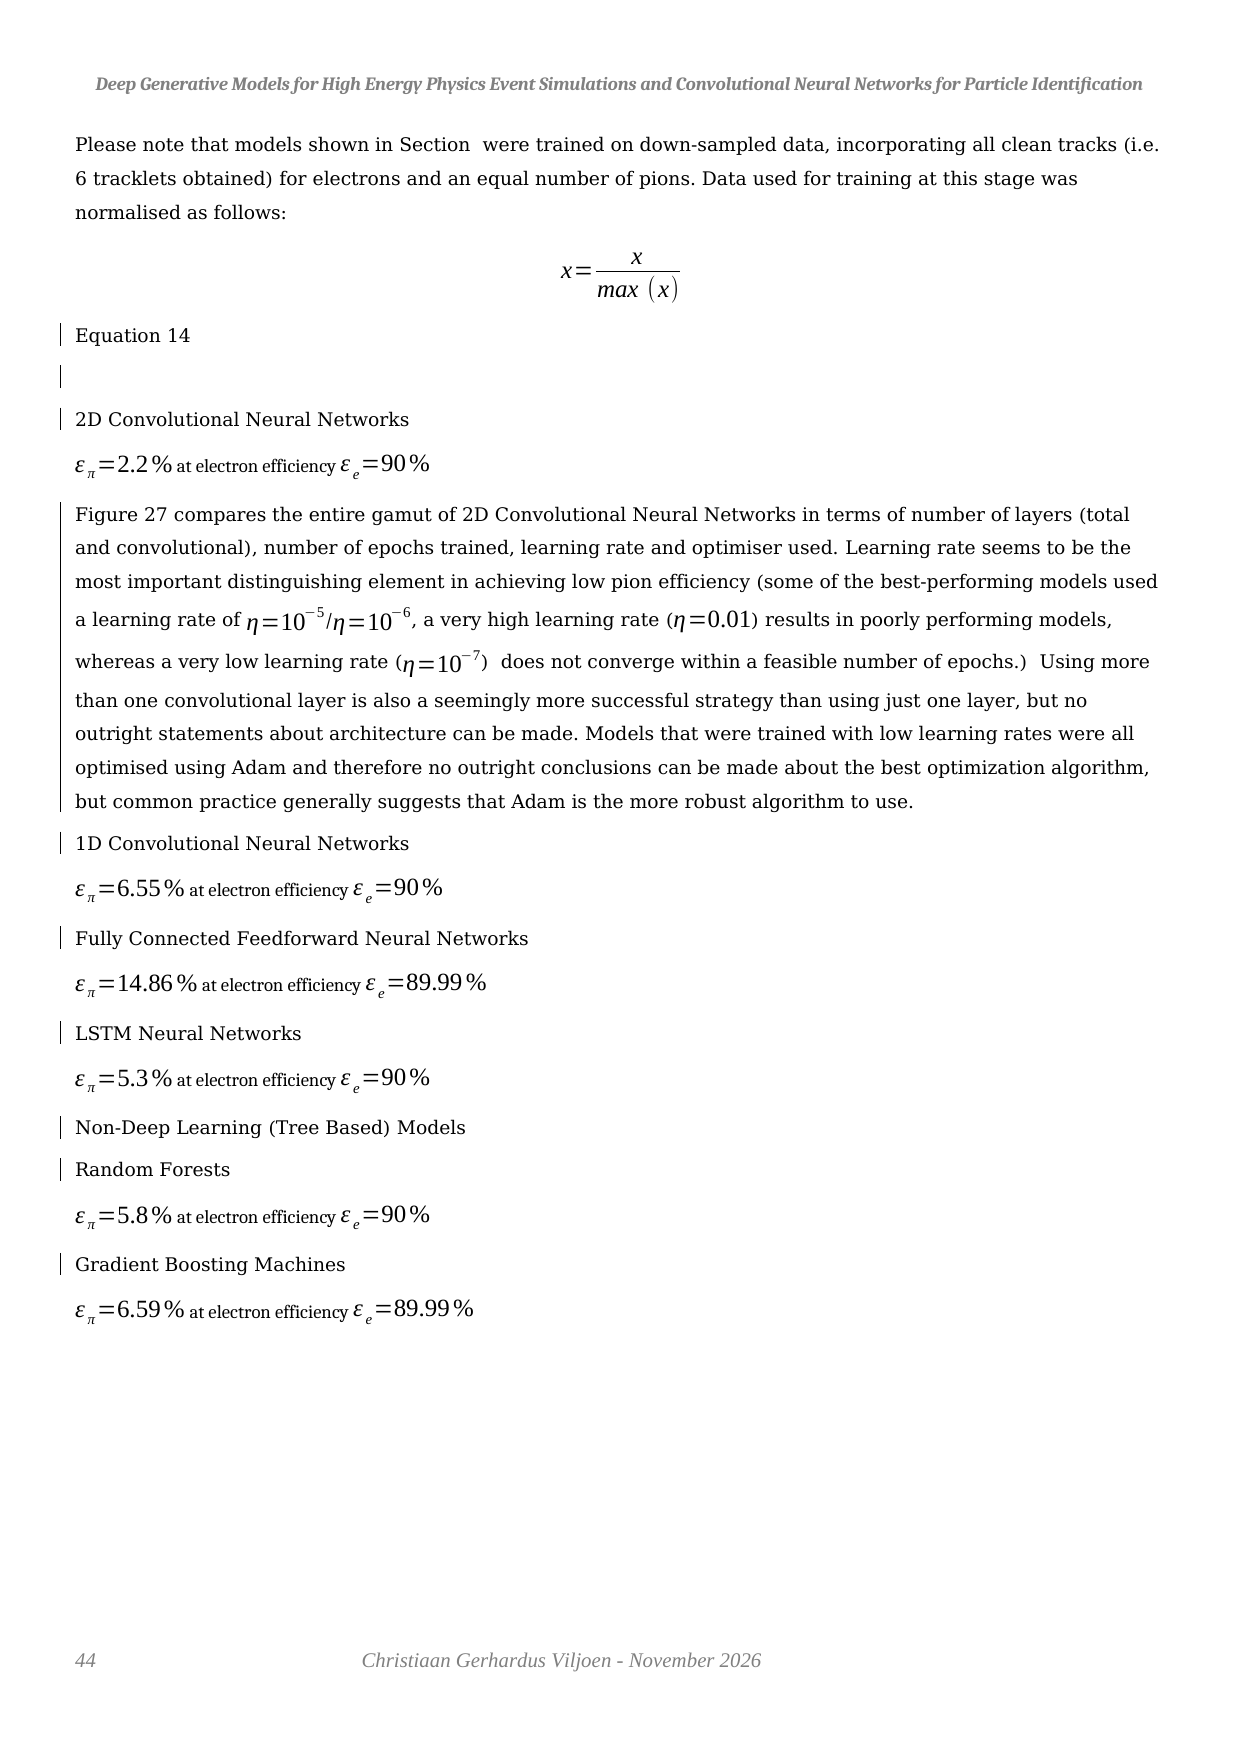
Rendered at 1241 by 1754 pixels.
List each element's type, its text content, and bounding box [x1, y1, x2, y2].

text Equation 14 [75, 323, 1165, 346]
text at electron efficiency [75, 1200, 1165, 1234]
text at electron efficiency [75, 874, 1165, 907]
list Non-Deep Learning (Tree Based) Models [75, 1116, 1165, 1138]
text at electron efficiency [75, 968, 1165, 1002]
list Fully Connected Feedforward Neural Networks [75, 926, 1165, 949]
list Gradient Boosting Machines [75, 1253, 1165, 1275]
text at electron efficiency [75, 1063, 1165, 1097]
list 2D Convolutional Neural Networks [75, 407, 1165, 430]
list Random Forests [75, 1158, 1165, 1181]
list 1D Convolutional Neural Networks [75, 832, 1165, 854]
text at electron efficiency [75, 449, 1165, 483]
list LSTM Neural Networks [75, 1021, 1165, 1044]
text Please note that models shown in Section 0 were trained on down-sampled data, incorporating all clean tracks (i.e. 6 tracklets obtained) for electrons and an equal number of pions. Data used for training at this stage was normalised as follows: [75, 133, 1165, 223]
text Figure 27 compares the entire gamut of 2D Convolutional Neural Networks in terms of number of layers (total and convolutional), number of epochs trained, learning rate and optimiser used. Learning rate seems to be the most important distinguishing element in achieving low pion efficiency (some of the best-performing models used a learning rate of /, a very high learning rate () results in poorly performing models, whereas a very low learning rate () does not converge within a feasible number of epochs.) Using more than one convolutional layer is also a seemingly more successful strategy than using just one layer, but no outright statements about architecture can be made. Models that were trained with low learning rates were all optimised using Adam and therefore no outright conclusions can be made about the best optimization algorithm, but common practice generally suggests that Adam is the more robust algorithm to use. [75, 502, 1165, 812]
text at electron efficiency [75, 1295, 1165, 1329]
